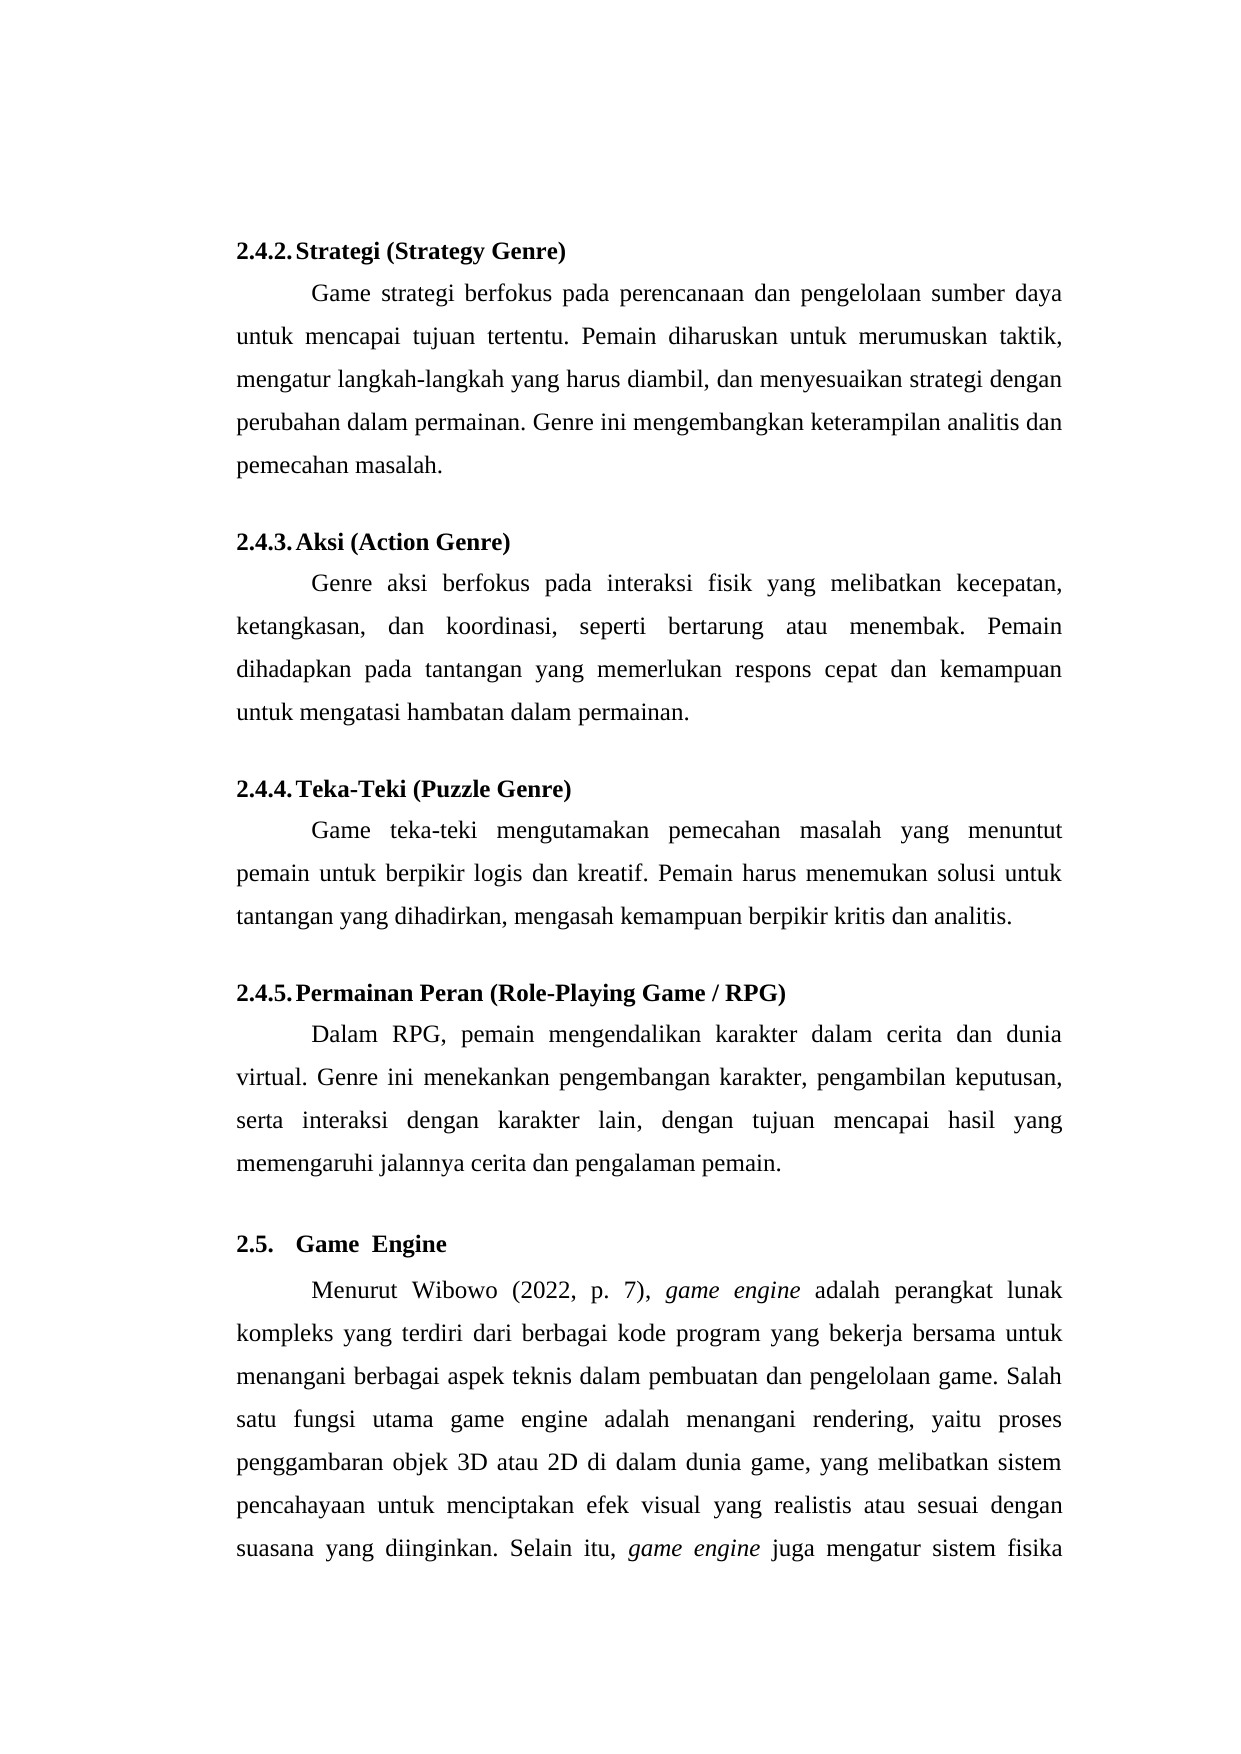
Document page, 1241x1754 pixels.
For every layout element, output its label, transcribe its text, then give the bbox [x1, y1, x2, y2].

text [236, 1275, 1063, 1562]
text Game strategi berfokus pada perencanaan dan pengelolaan sumber daya untuk mencapai tujuan tertentu. Pemain diharuskan untuk merumuskan taktik, mengatur langkah-langkah yang harus diambil, dan menyesuaikan strategi dengan perubahan dalam permainan. Genre ini mengembangkan keterampilan analitis dan pemecahan masalah. [236, 278, 1063, 479]
subtitle Aksi (Action Genre) [236, 527, 1063, 555]
subtitle Game Engine [236, 1229, 1063, 1258]
text Game teka-teki mengutamakan pemecahan masalah yang menuntut pemain untuk berpikir logis dan kreatif. Pemain harus menemukan solusi untuk tantangan yang dihadirkan, mengasah kemampuan berpikir kritis dan analitis. [236, 815, 1063, 930]
subtitle Strategi (Strategy Genre) [236, 236, 1063, 265]
subtitle Teka-Teki (Puzzle Genre) [236, 774, 1063, 802]
subtitle Permainan Peran (Role-Playing Game / RPG) [236, 978, 1063, 1007]
text Genre aksi berfokus pada interaksi fisik yang melibatkan kecepatan, ketangkasan, dan koordinasi, seperti bertarung atau menembak. Pemain dihadapkan pada tantangan yang memerlukan respons cepat dan kemampuan untuk mengatasi hambatan dalam permainan. [236, 568, 1063, 726]
text Dalam RPG, pemain mengendalikan karakter dalam cerita dan dunia virtual. Genre ini menekankan pengembangan karakter, pengambilan keputusan, serta interaksi dengan karakter lain, dengan tujuan mencapai hasil yang memengaruhi jalannya cerita dan pengalaman pemain. [236, 1019, 1063, 1177]
